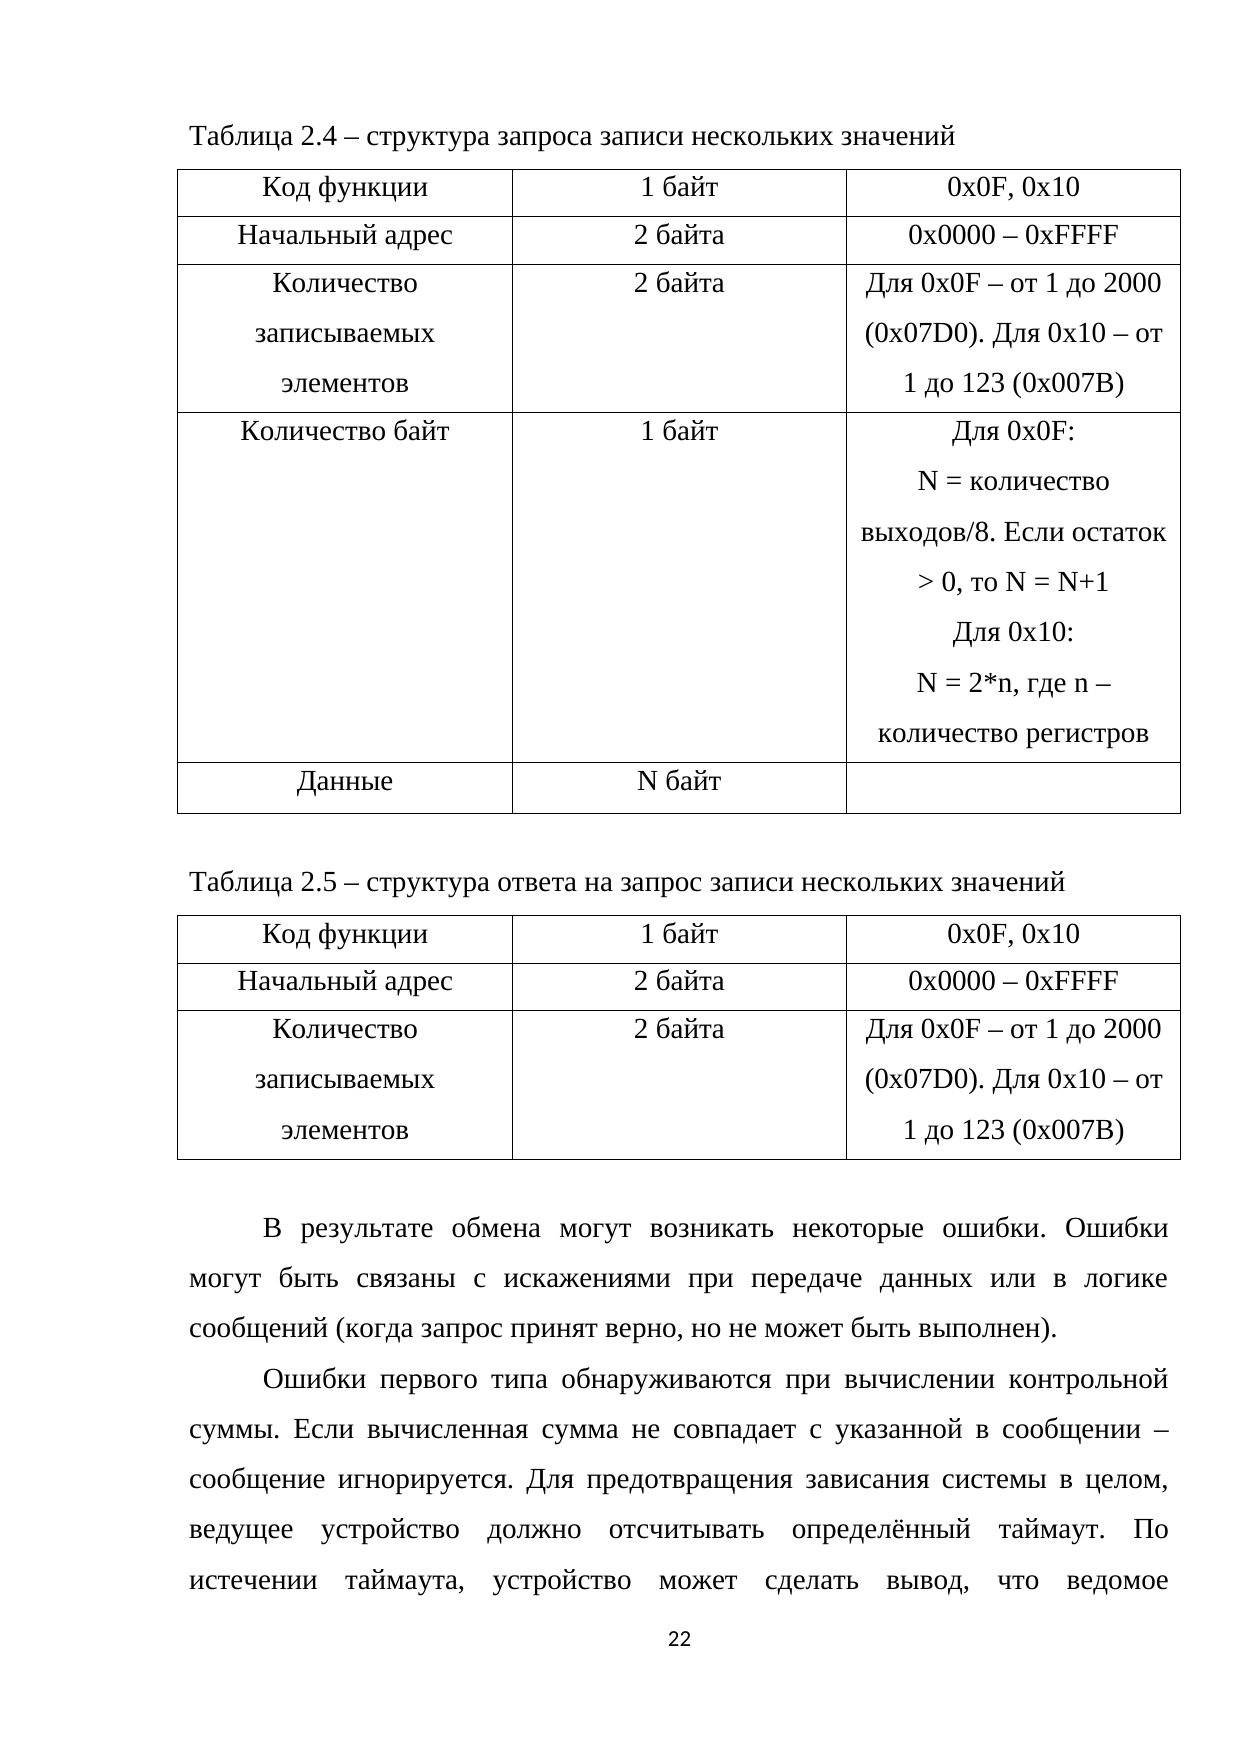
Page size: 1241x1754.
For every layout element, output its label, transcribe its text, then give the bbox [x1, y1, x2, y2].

table_cell Для 0x0F – от 1 до 2000 (0x07D0). Для 0x10 – от 1 до 123 (0x007B) [847, 265, 1180, 412]
table_cell 0x0000 – 0xFFFF [847, 217, 1180, 264]
table_cell 2 байта [513, 217, 846, 264]
table_header Код функции [178, 916, 512, 962]
table_cell 2 байта [513, 1011, 846, 1158]
table_cell [847, 763, 1180, 813]
table_cell 2 байта [513, 265, 846, 412]
table_cell Для 0x0F: N = количество выходов/8. Если остаток > 0, то N = N+1 Для 0x10: N = 2*n, где n – количество регистров [847, 413, 1180, 762]
table_cell Начальный адрес [178, 964, 512, 1010]
table_header 0x0F, 0x10 [847, 916, 1180, 962]
table_header 0x0F, 0x10 [847, 170, 1180, 216]
table_cell Количество записываемых элементов [178, 265, 512, 412]
text Таблица 2.5 – структура ответа на запрос записи нескольких значений [189, 864, 1169, 898]
table_cell Начальный адрес [178, 217, 512, 264]
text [189, 1361, 1169, 1596]
table_header 1 байт [513, 916, 846, 962]
table_cell Для 0x0F – от 1 до 2000 (0x07D0). Для 0x10 – от 1 до 123 (0x007B) [847, 1011, 1180, 1158]
table_cell N байт [513, 763, 846, 813]
table_cell Данные [178, 763, 512, 813]
text В результате обмена могут возникать некоторые ошибки. Ошибки могут быть связаны с искажениями при передаче данных или в логике сообщений (когда запрос принят верно, но не может быть выполнен). [189, 1210, 1169, 1344]
table_header Код функции [178, 170, 512, 216]
table_cell 1 байт [513, 413, 846, 762]
table_cell 2 байта [513, 964, 846, 1010]
text Таблица 2.4 – структура запроса записи нескольких значений [189, 118, 1169, 152]
table_cell Количество байт [178, 413, 512, 762]
table_cell Количество записываемых элементов [178, 1011, 512, 1158]
table_cell 0x0000 – 0xFFFF [847, 964, 1180, 1010]
table_header 1 байт [513, 170, 846, 216]
